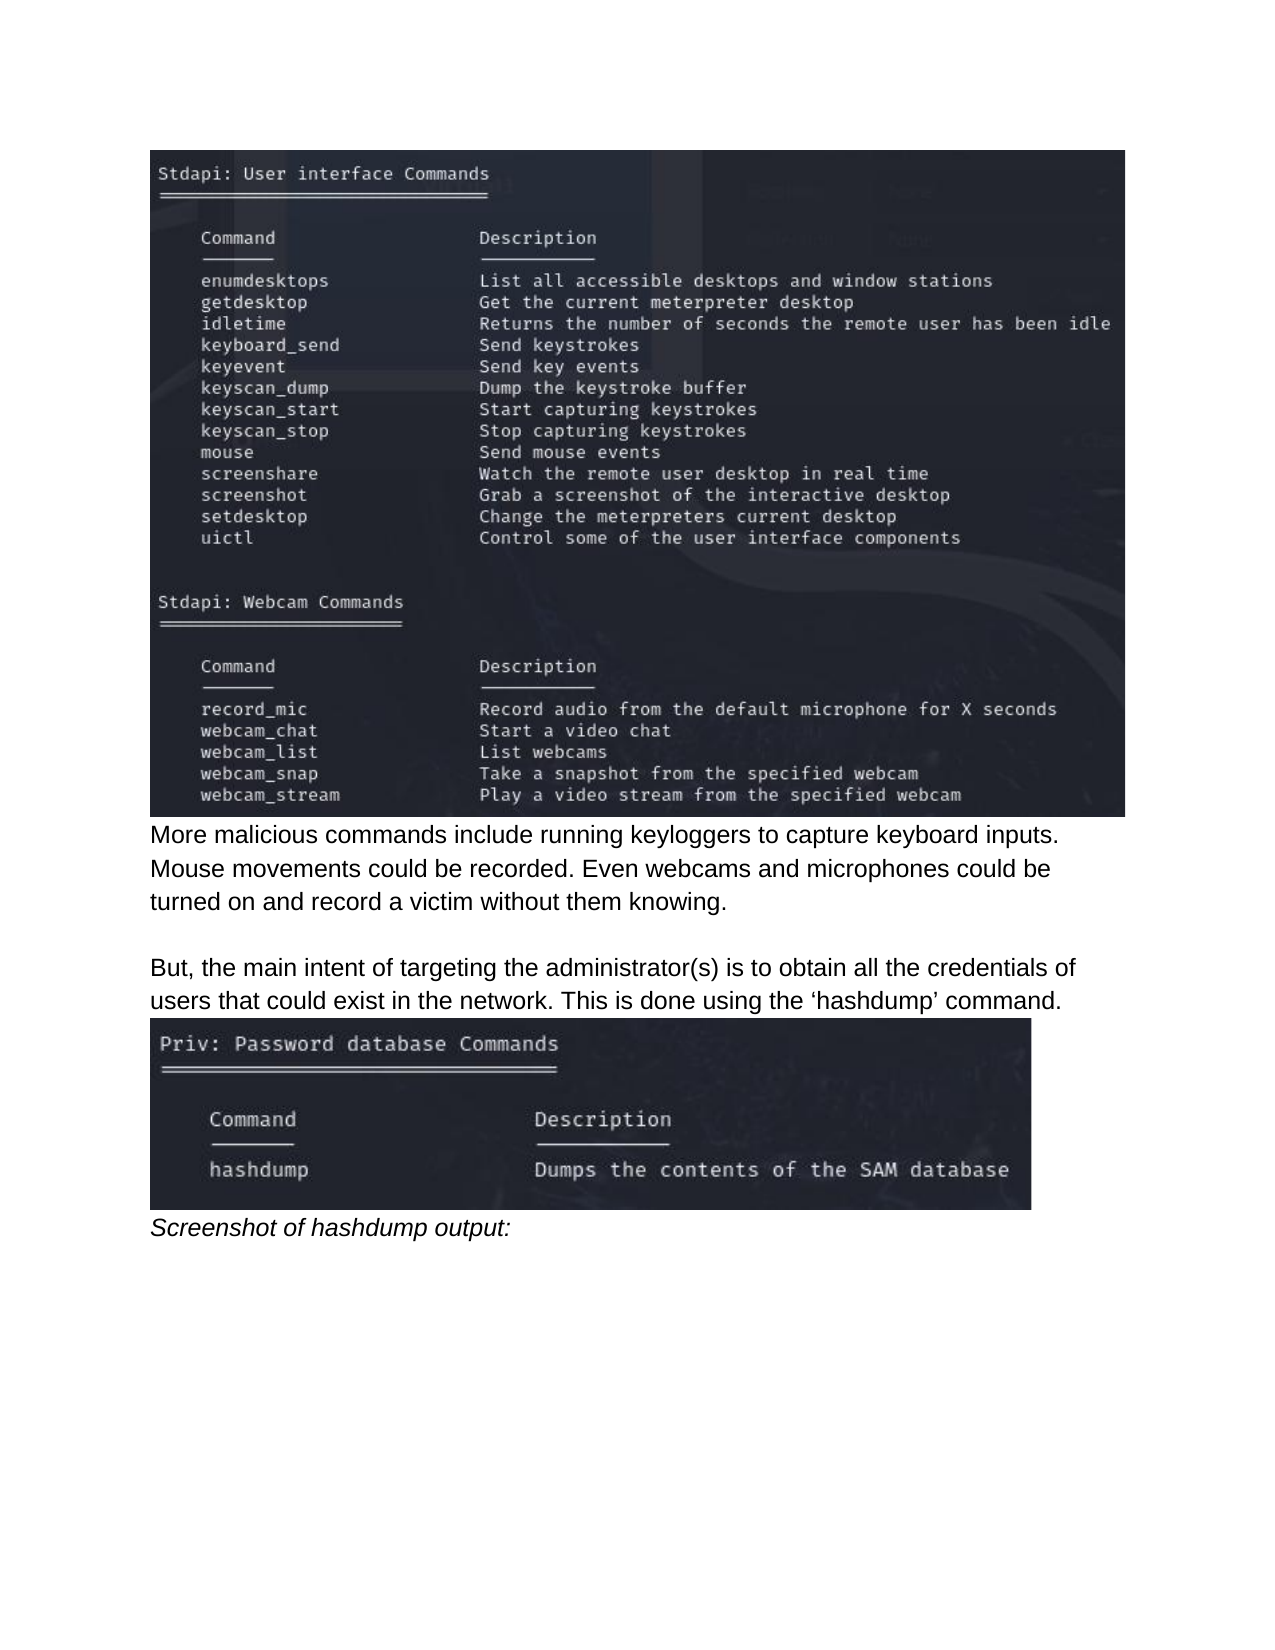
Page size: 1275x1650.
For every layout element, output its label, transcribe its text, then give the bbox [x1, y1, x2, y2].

picture [150, 1018, 1032, 1210]
text Screenshot of hashdump output: [150, 1213, 1125, 1242]
picture [150, 150, 1125, 817]
text But, the main intent of targeting the administrator(s) is to obtain all the credentials of users that could exist in the network. This is done using the ‘hashdump’ command. [150, 953, 1125, 1014]
text More malicious commands include running keyloggers to capture keyboard inputs. Mouse movements could be recorded. Even webcams and microphones could be turned on and record a victim without them knowing. [150, 821, 1125, 915]
